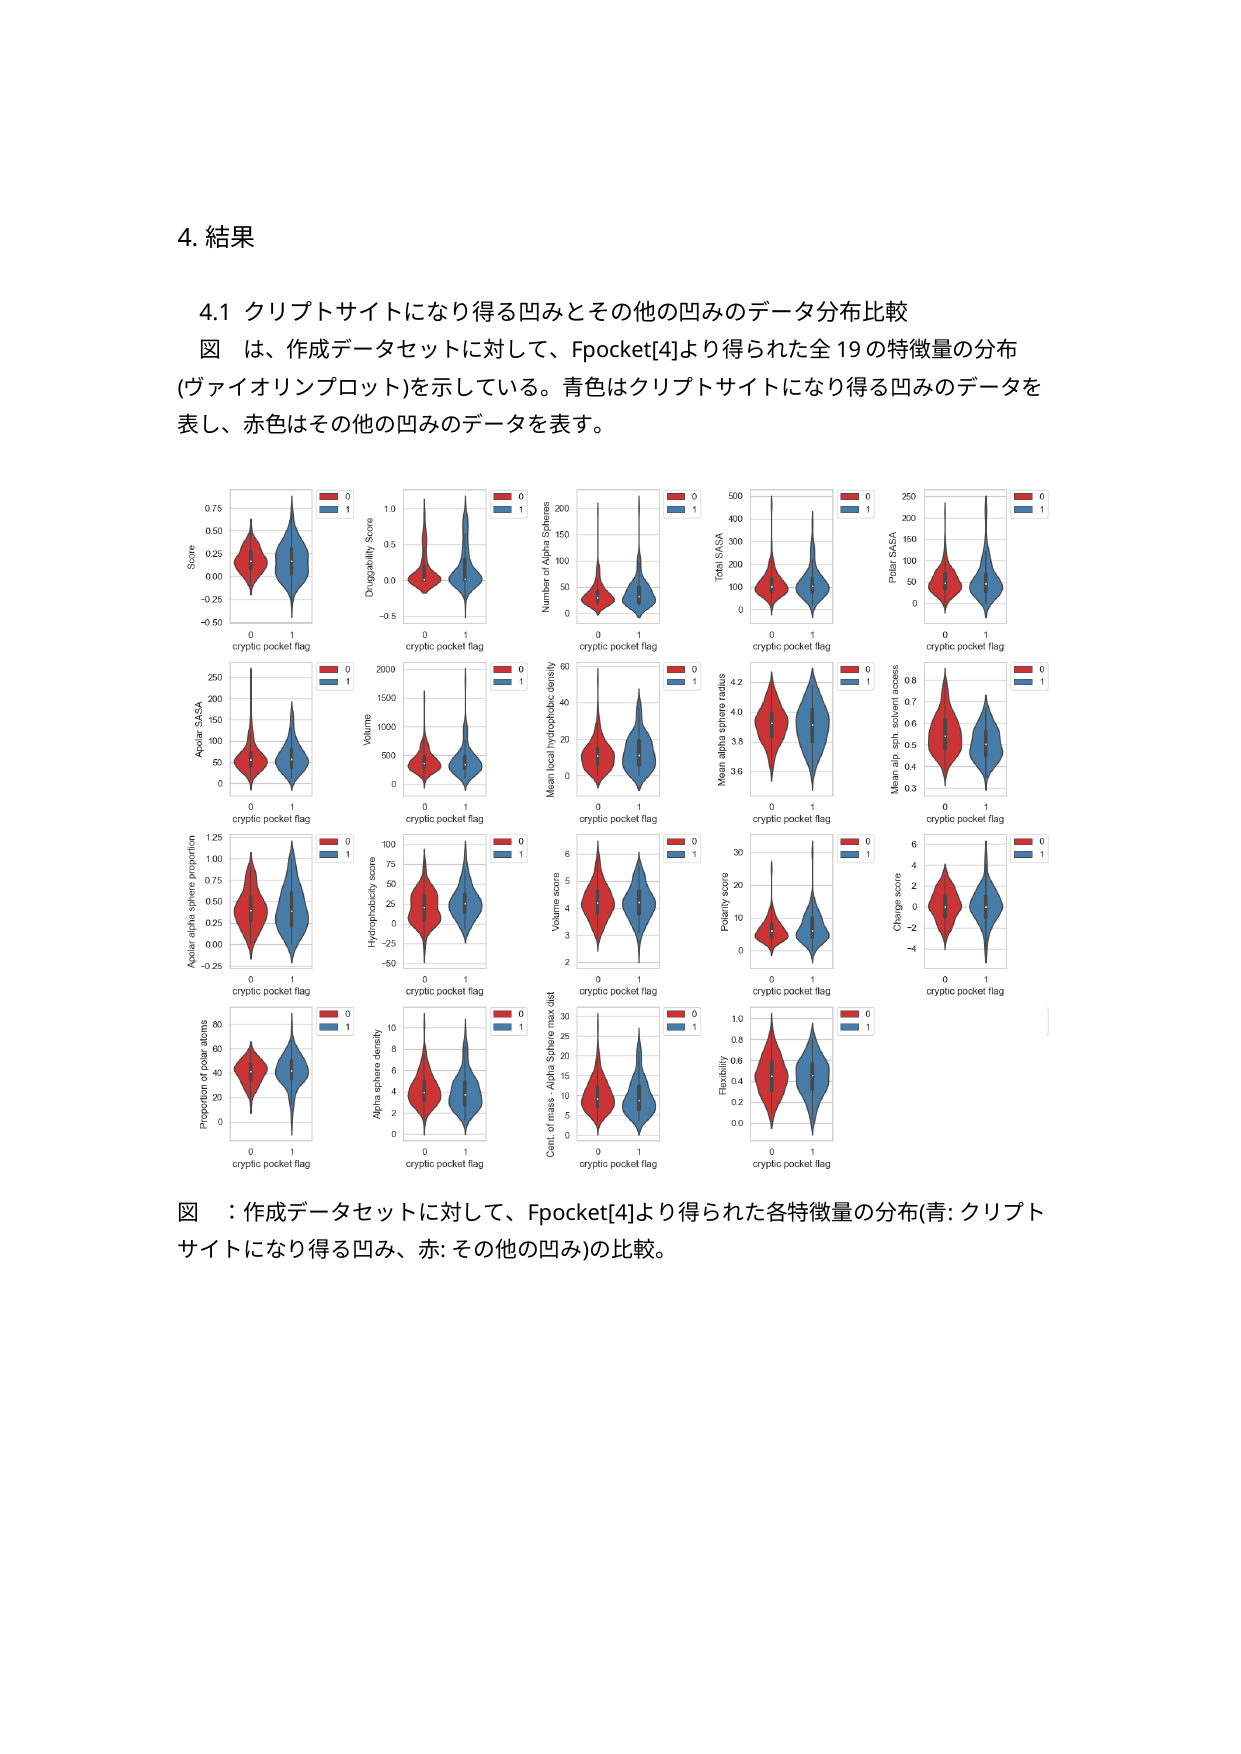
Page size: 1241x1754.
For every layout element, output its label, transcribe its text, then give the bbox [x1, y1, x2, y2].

text 図 は、作成データセットに対して、Fpocket[4]より得られた全19の特徴量の分布(ヴァイオリンプロット)を示している。青色はクリプトサイトになり得る凹みのデータを表し、赤色はその他の凹みのデータを表す。 [177, 329, 1063, 442]
picture [182, 479, 1058, 1179]
text 4. 結果 [177, 217, 1063, 254]
text 4.1 クリプトサイトになり得る凹みとその他の凹みのデータ分布比較 [177, 292, 1063, 329]
text 図 ：作成データセットに対して、Fpocket[4]より得られた各特徴量の分布(青: クリプトサイトになり得る凹み、赤: その他の凹み)の比較。 [177, 1192, 1063, 1267]
